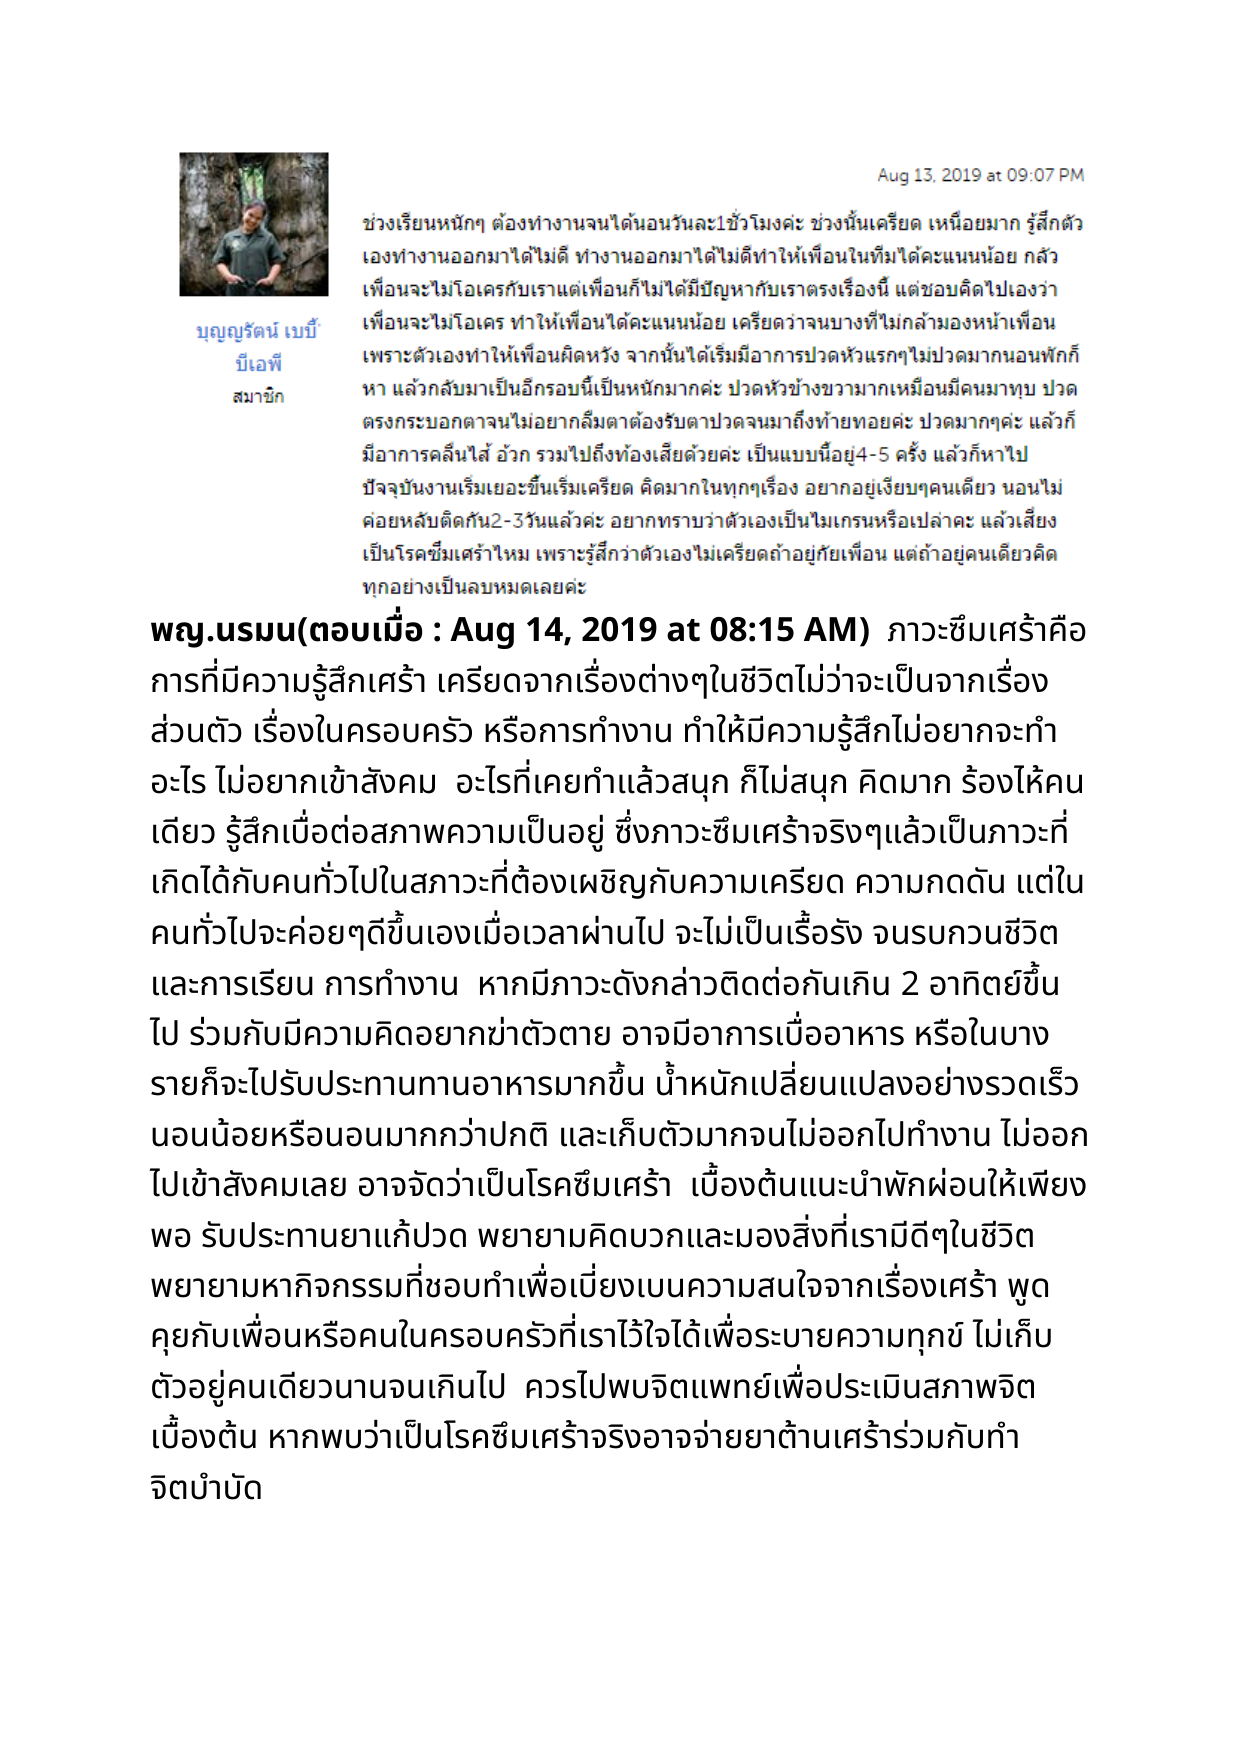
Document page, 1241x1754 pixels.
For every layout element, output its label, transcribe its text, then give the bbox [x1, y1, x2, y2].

picture [150, 150, 1102, 607]
text พญ.นรมน(ตอบเมื่อ : Aug 14, 2019 at 08:15 AM) ภาวะซึมเศร้าคือการที่มีความรู้สึกเศร้า เครียดจากเรื่องต่างๆในชีวิตไม่ว่าจะเป็นจากเรื่องส่วนตัว เรื่องในครอบครัว หรือการทำงาน ทำให้มีความรู้สึกไม่อยากจะทำอะไร ไม่อยากเข้าสังคม อะไรที่เคยทำแล้วสนุก ก็ไม่สนุก คิดมาก ร้องไห้คนเดียว รู้สึกเบื่อต่อสภาพความเป็นอยู่ ซึ่งภาวะซึมเศร้าจริงๆแล้วเป็นภาวะที่เกิดได้กับคนทั่วไปในสภาวะที่ต้องเผชิญกับความเครียด ความกดดัน แต่ในคนทั่วไปจะค่อยๆดีขึ้นเองเมื่อเวลาผ่านไป จะไม่เป็นเรื้อรัง จนรบกวนชีวิตและการเรียน การทำงาน หากมีภาวะดังกล่าวติดต่อกันเกิน 2 อาทิตย์ขึ้นไป ร่วมกับมีความคิดอยากฆ่าตัวตาย อาจมีอาการเบื่ออาหาร หรือในบางรายก็จะไปรับประทานทานอาหารมากขึ้น น้ำหนักเปลี่ยนแปลงอย่างรวดเร็ว นอนน้อยหรือนอนมากกว่าปกติ และเก็บตัวมากจนไม่ออกไปทำงาน ไม่ออกไปเข้าสังคมเลย อาจจัดว่าเป็นโรคซึมเศร้า เบื้องต้นแนะนำพักผ่อนให้เพียงพอ รับประทานยาแก้ปวด พยายามคิดบวกและมองสิ่งที่เรามีดีๆในชีวิต พยายามหากิจกรรมที่ชอบทำเพื่อเบี่ยงเบนความสนใจจากเรื่องเศร้า พูดคุยกับเพื่อนหรือคนในครอบครัวที่เราไว้ใจได้เพื่อระบายความทุกข์ ไม่เก็บตัวอยู่คนเดียวนานจนเกินไป ควรไปพบจิตแพทย์เพื่อประเมินสภาพจิตเบื้องต้น หากพบว่าเป็นโรคซึมเศร้าจริงอาจจ่ายยาต้านเศร้าร่วมกับทำจิตบำบัด [150, 607, 1090, 1514]
